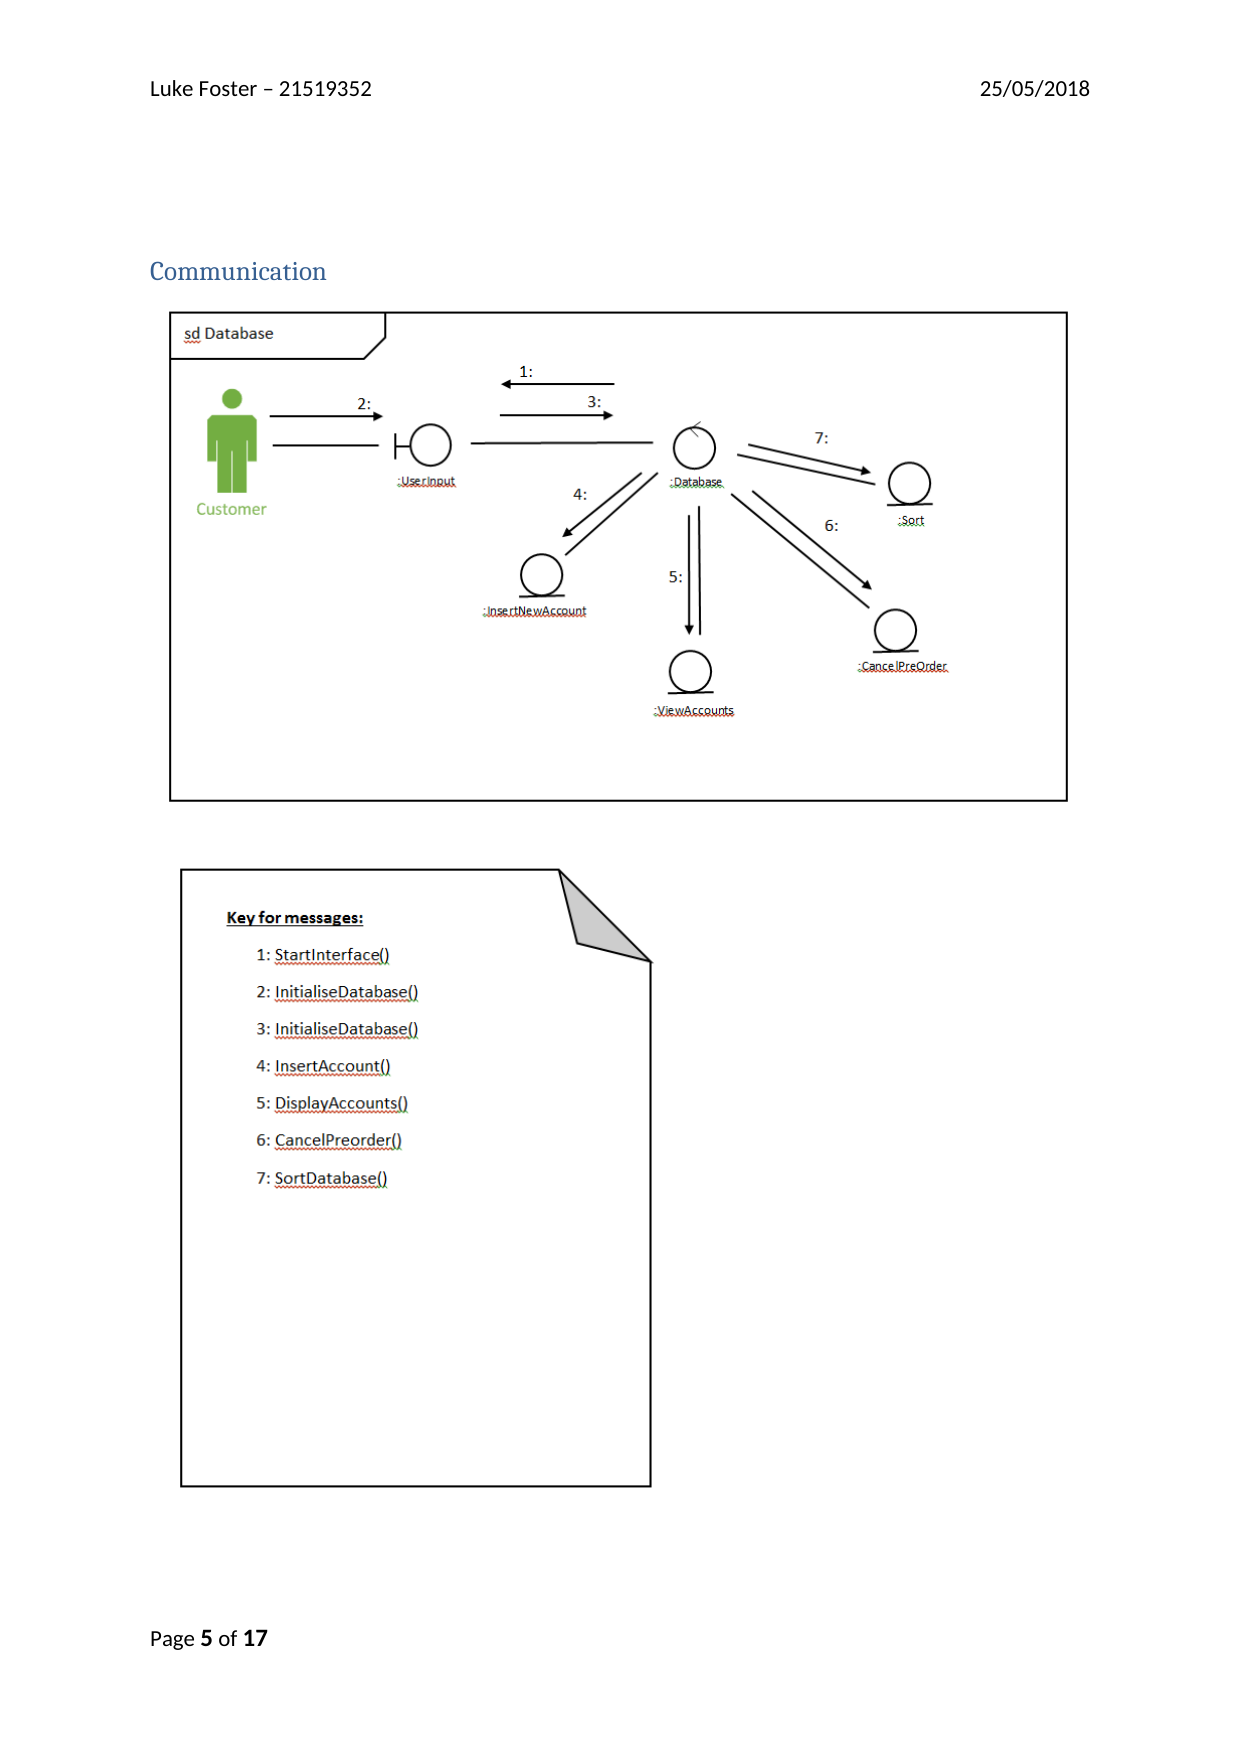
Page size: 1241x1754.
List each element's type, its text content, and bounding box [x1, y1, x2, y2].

picture [150, 291, 1088, 816]
picture [150, 840, 686, 1511]
subtitle Communication [150, 256, 1090, 287]
